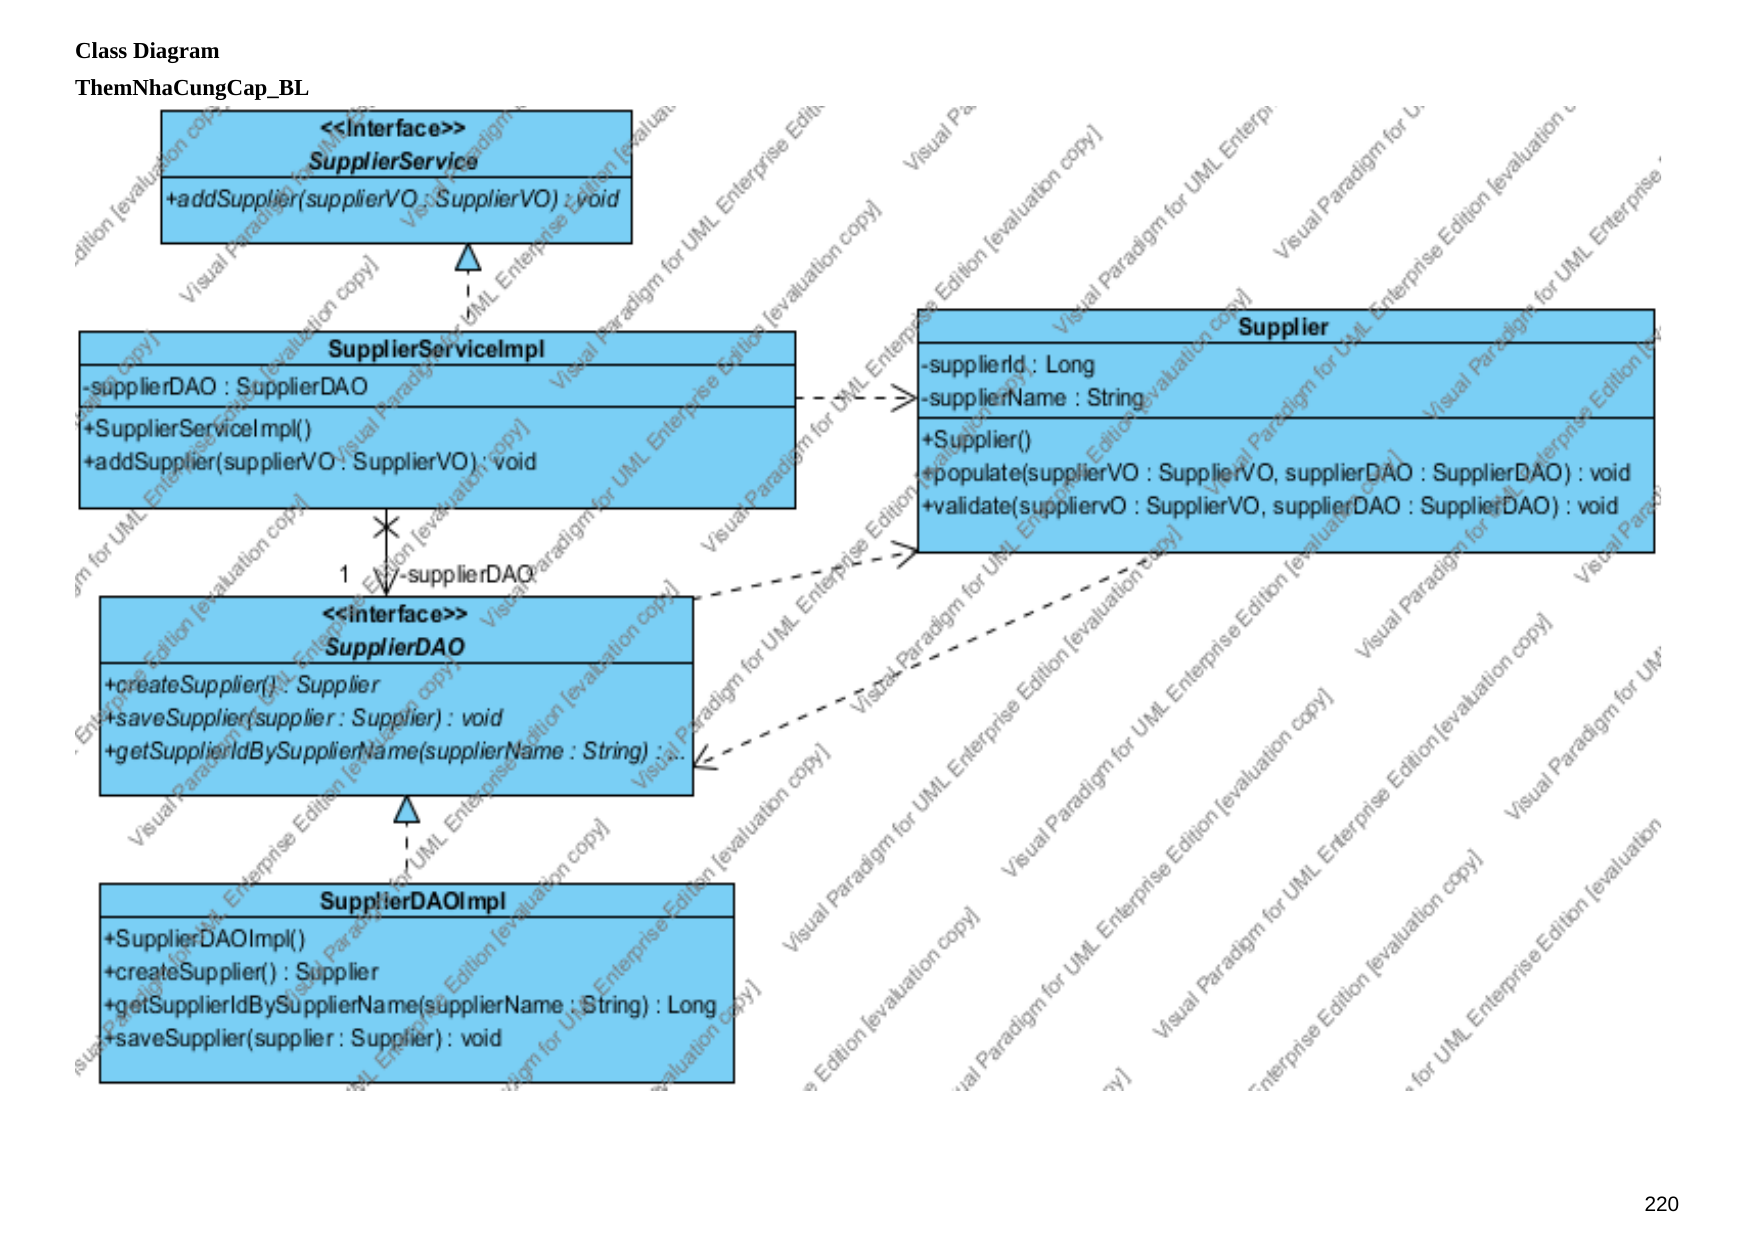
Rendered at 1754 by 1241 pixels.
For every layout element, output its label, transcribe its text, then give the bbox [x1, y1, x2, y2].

picture [75, 106, 1662, 1091]
text Class Diagram [75, 37, 1679, 64]
subtitle ThemNhaCungCap_BL [75, 74, 1679, 101]
